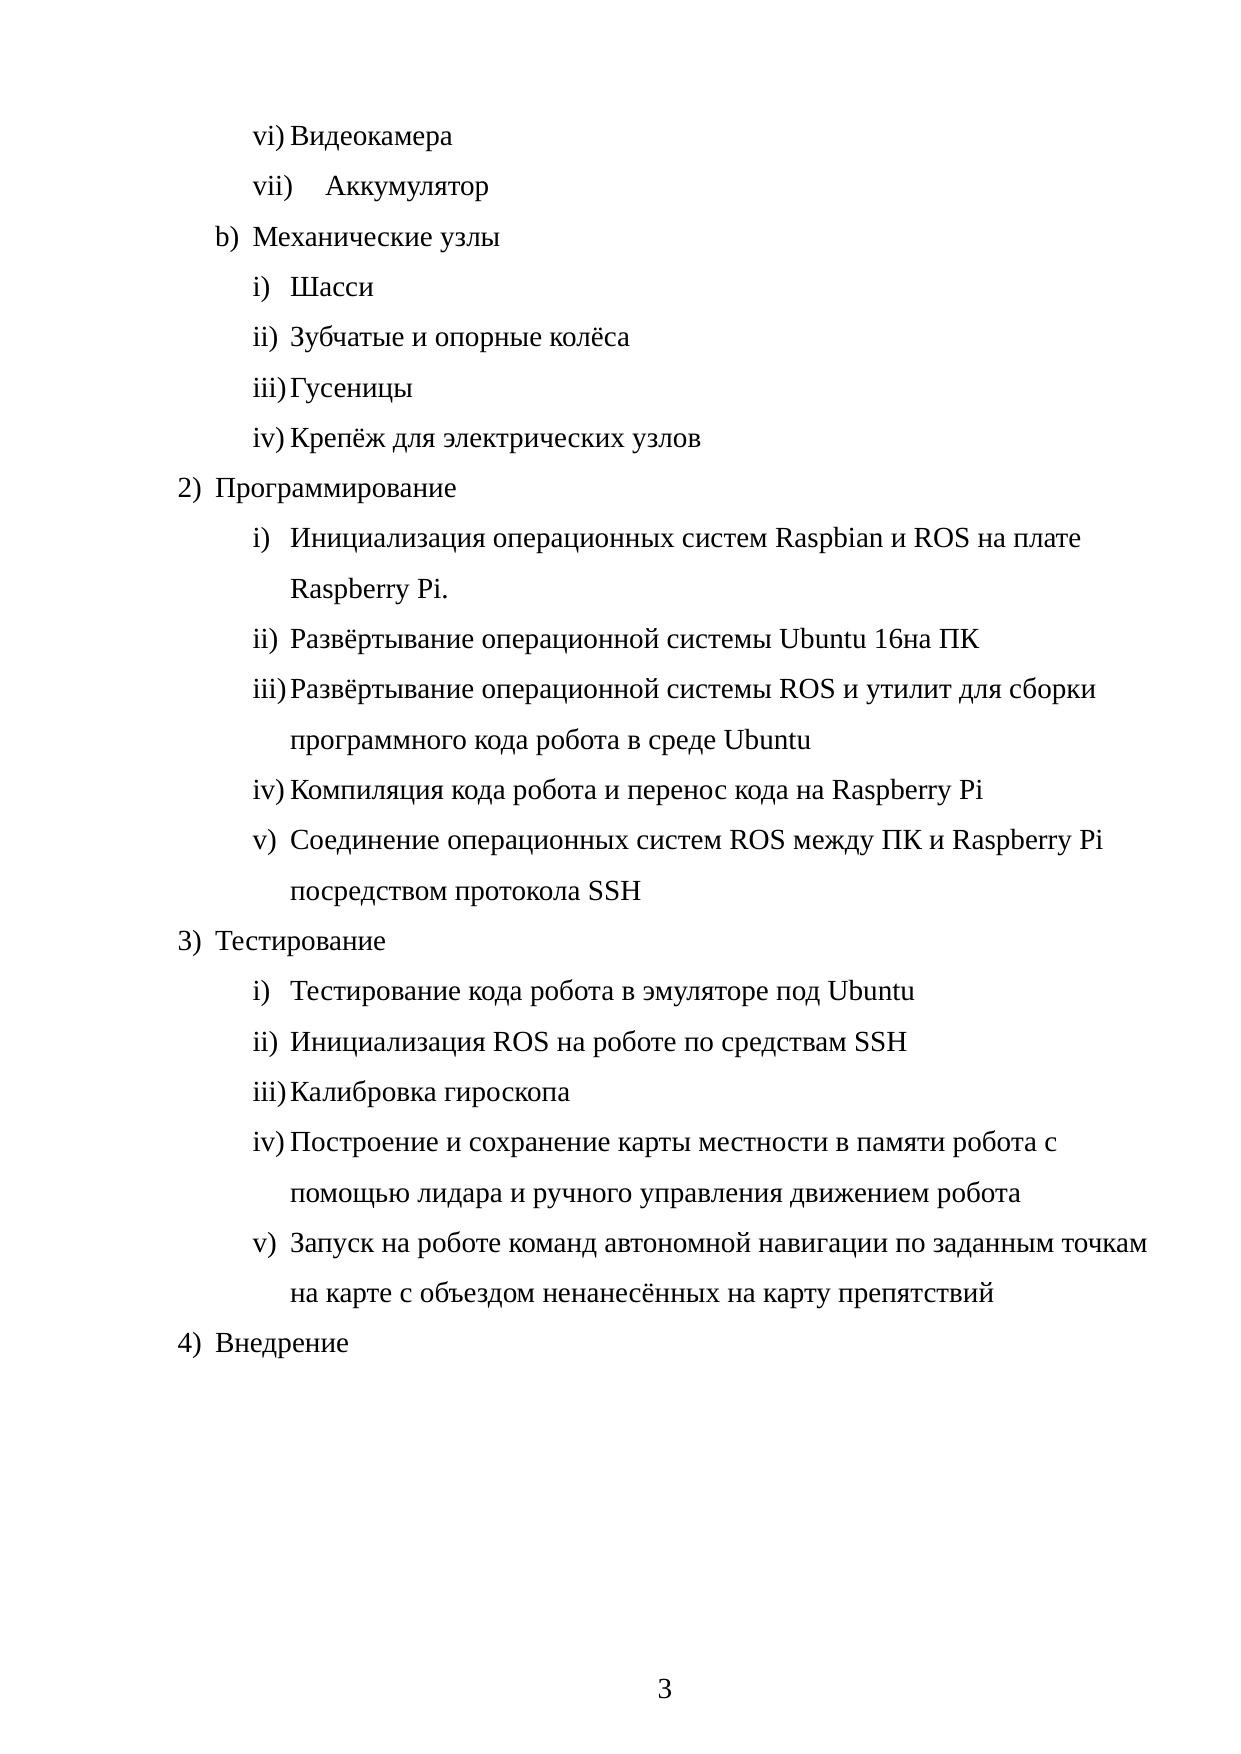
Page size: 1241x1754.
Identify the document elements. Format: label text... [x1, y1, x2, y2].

list Шасси [252, 269, 1152, 303]
list Соединение операционных систем ROS между ПК и Raspberry Pi посредством протокола SSH [252, 822, 1152, 906]
list Механические узлы [215, 219, 1152, 252]
list Компиляция кода робота и перенос кода на Raspberry Pi [252, 772, 1152, 806]
list Калибровка гироскопа [252, 1074, 1152, 1108]
list Тестирование кода робота в эмуляторе под Ubuntu [252, 973, 1152, 1007]
list Крепёж для электрических узлов [252, 420, 1152, 453]
list Инициализация операционных систем Raspbian и ROS на плате Raspberry Pi. [252, 521, 1152, 604]
list Запуск на роботе команд автономной навигации по заданным точкам на карте с объездом ненанесённых на карту препятствий [252, 1225, 1152, 1309]
list Построение и сохранение карты местности в памяти робота с помощью лидара и ручного управления движением робота [252, 1124, 1152, 1208]
list Тестирование [177, 923, 1152, 957]
list Программирование [177, 470, 1152, 504]
list Видеокамера [252, 118, 1152, 152]
list Зубчатые и опорные колёса [252, 319, 1152, 353]
list Аккумулятор [252, 168, 1152, 202]
list Внедрение [177, 1326, 1152, 1359]
list Инициализация ROS на роботе по средствам SSH [252, 1024, 1152, 1057]
list Гусеницы [252, 370, 1152, 403]
list Развёртывание операционной системы ROS и утилит для сборки программного кода робота в среде Ubuntu [252, 672, 1152, 755]
list Развёртывание операционной системы Ubuntu 16на ПК [252, 621, 1152, 655]
